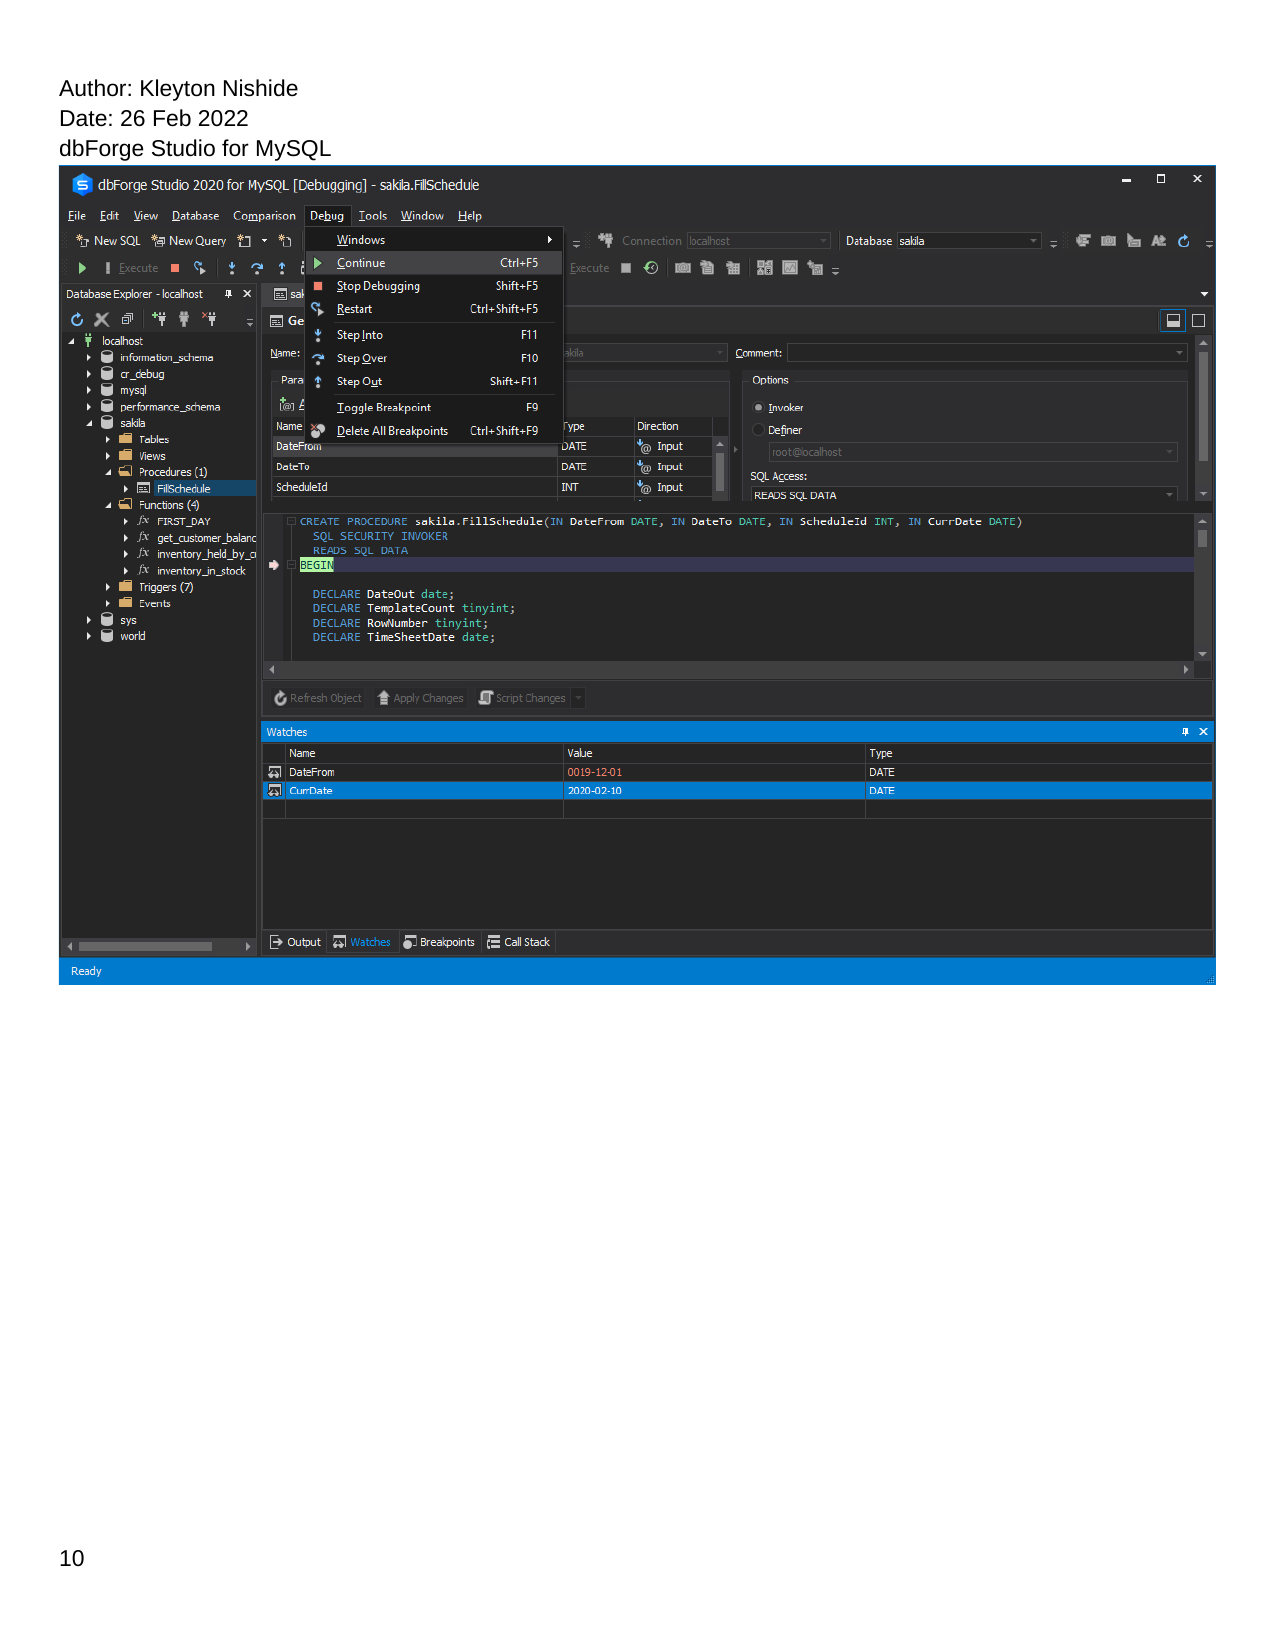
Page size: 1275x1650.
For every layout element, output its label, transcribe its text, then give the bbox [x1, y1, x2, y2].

text dbForge Studio for MySQL [59, 135, 1216, 162]
picture [58, 165, 1216, 985]
